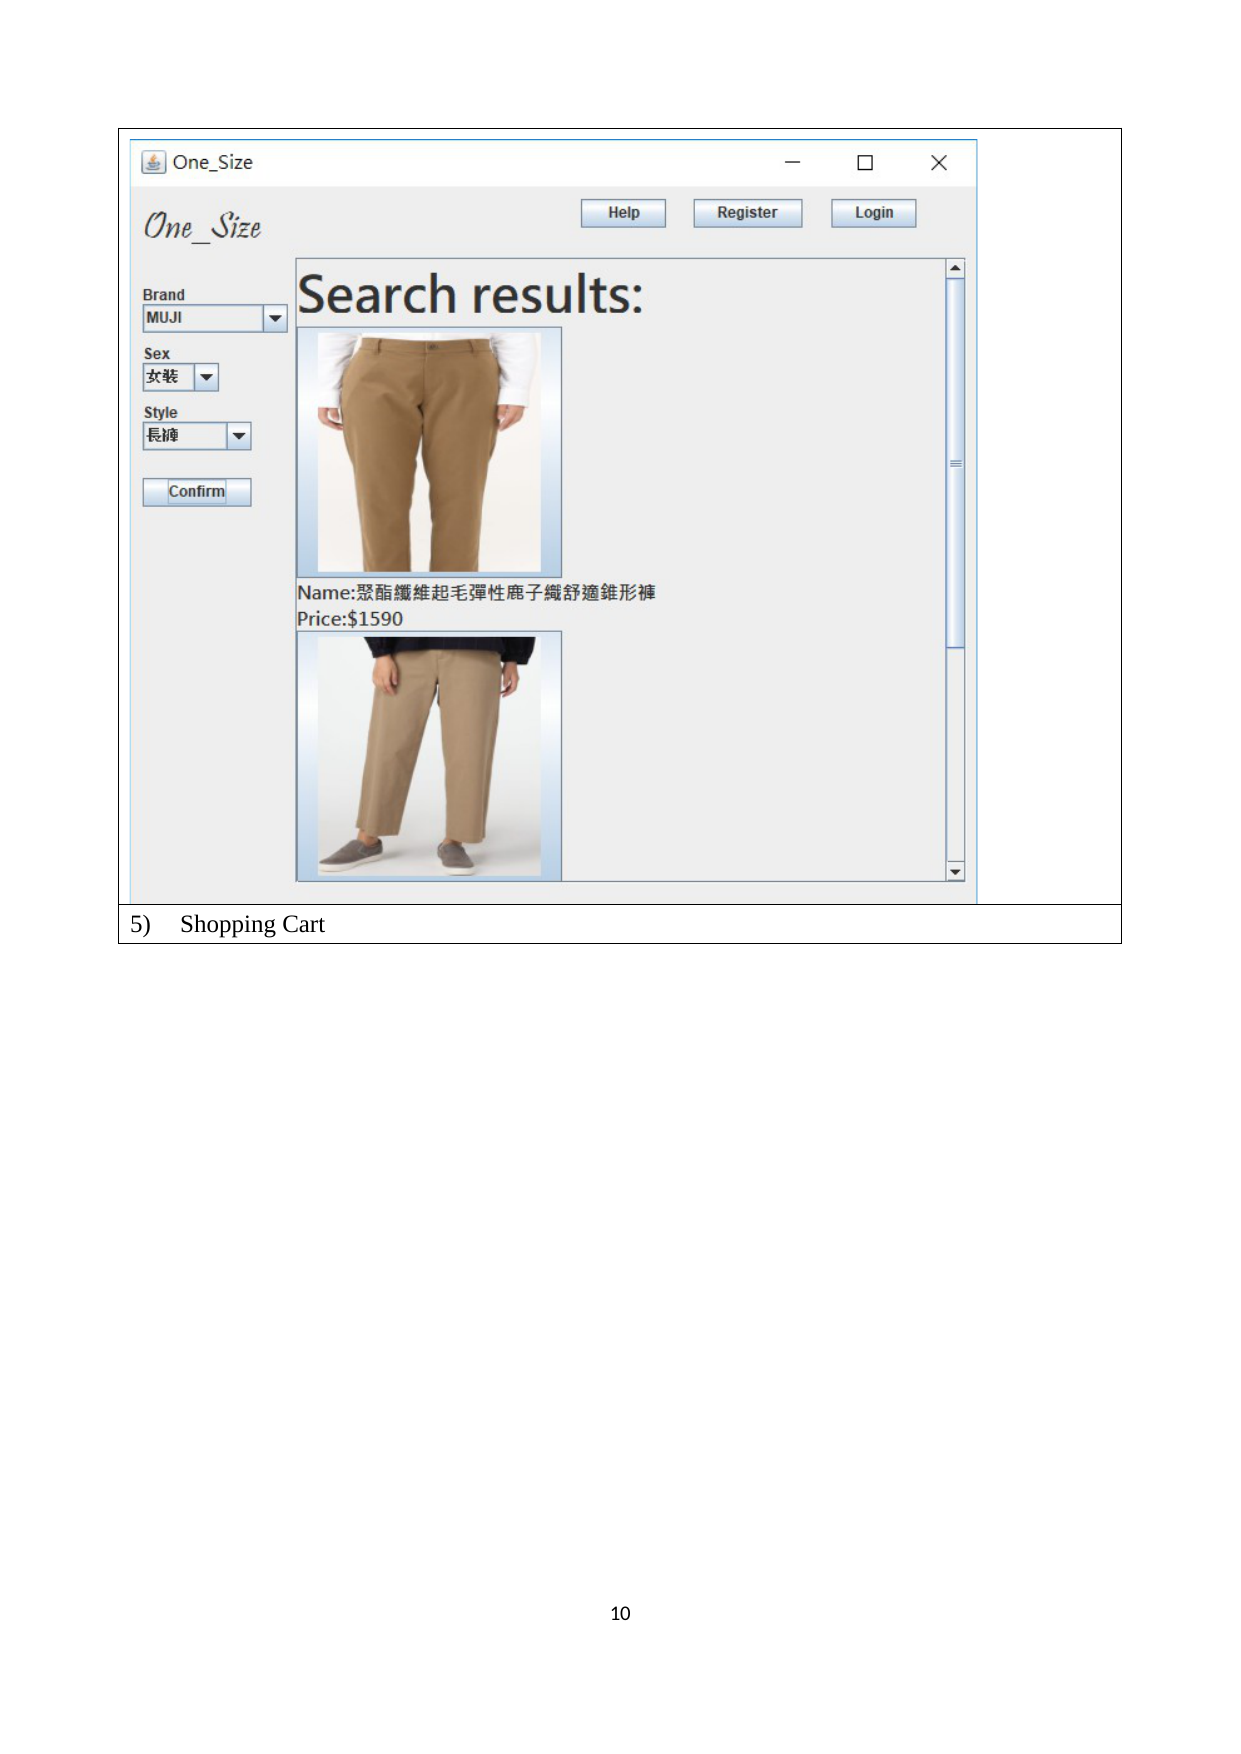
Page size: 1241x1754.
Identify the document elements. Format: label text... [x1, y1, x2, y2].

table_cell [119, 129, 1121, 904]
picture [129, 139, 978, 904]
table_cell Shopping Cart [119, 905, 1121, 942]
